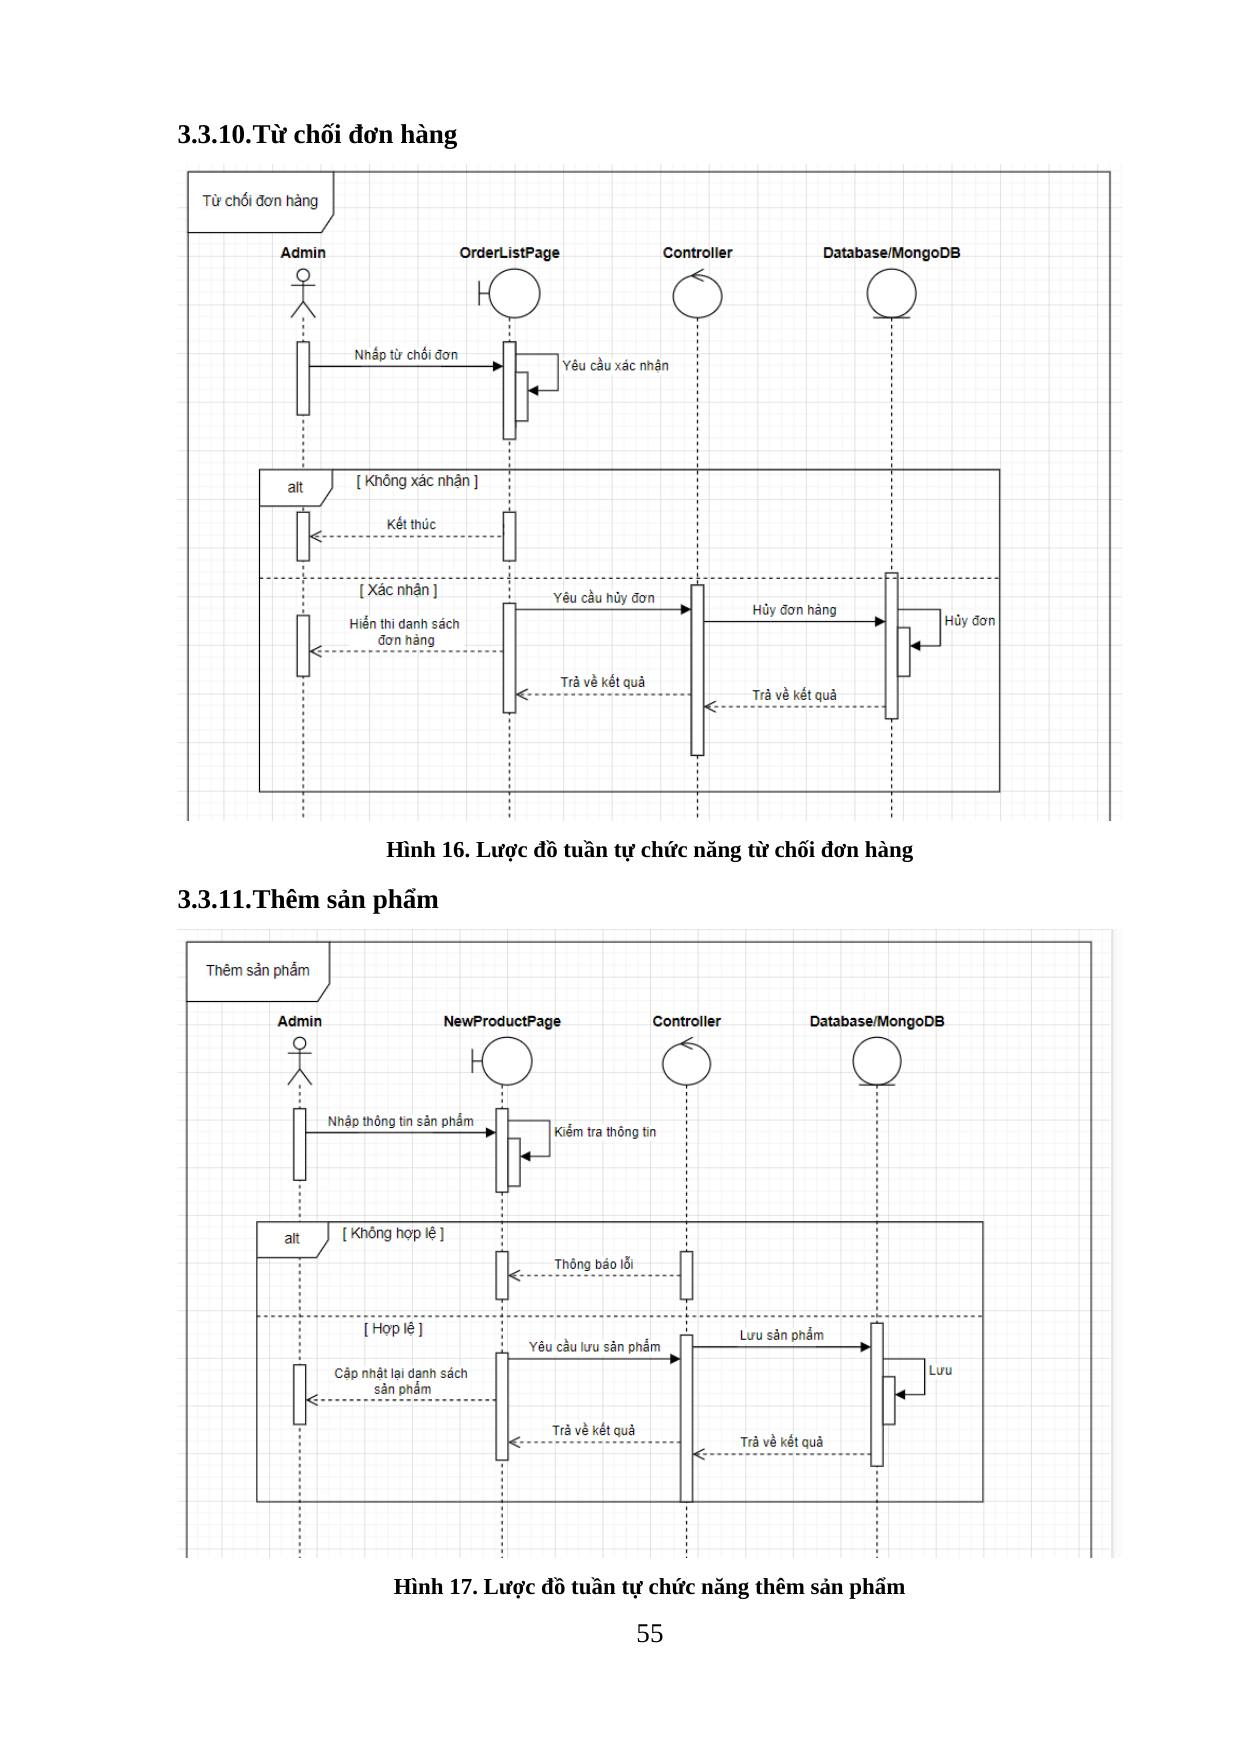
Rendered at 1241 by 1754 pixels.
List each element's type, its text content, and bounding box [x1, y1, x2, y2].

picture [177, 164, 1123, 821]
text Hình 17. Lược đồ tuần tự chức năng thêm sản phẩm [177, 1573, 1122, 1599]
text Hình 16. Lược đồ tuần tự chức năng từ chối đơn hàng [177, 836, 1122, 862]
subtitle Từ chối đơn hàng [177, 118, 1122, 149]
picture [177, 929, 1123, 1558]
subtitle Thêm sản phẩm [177, 883, 1122, 914]
